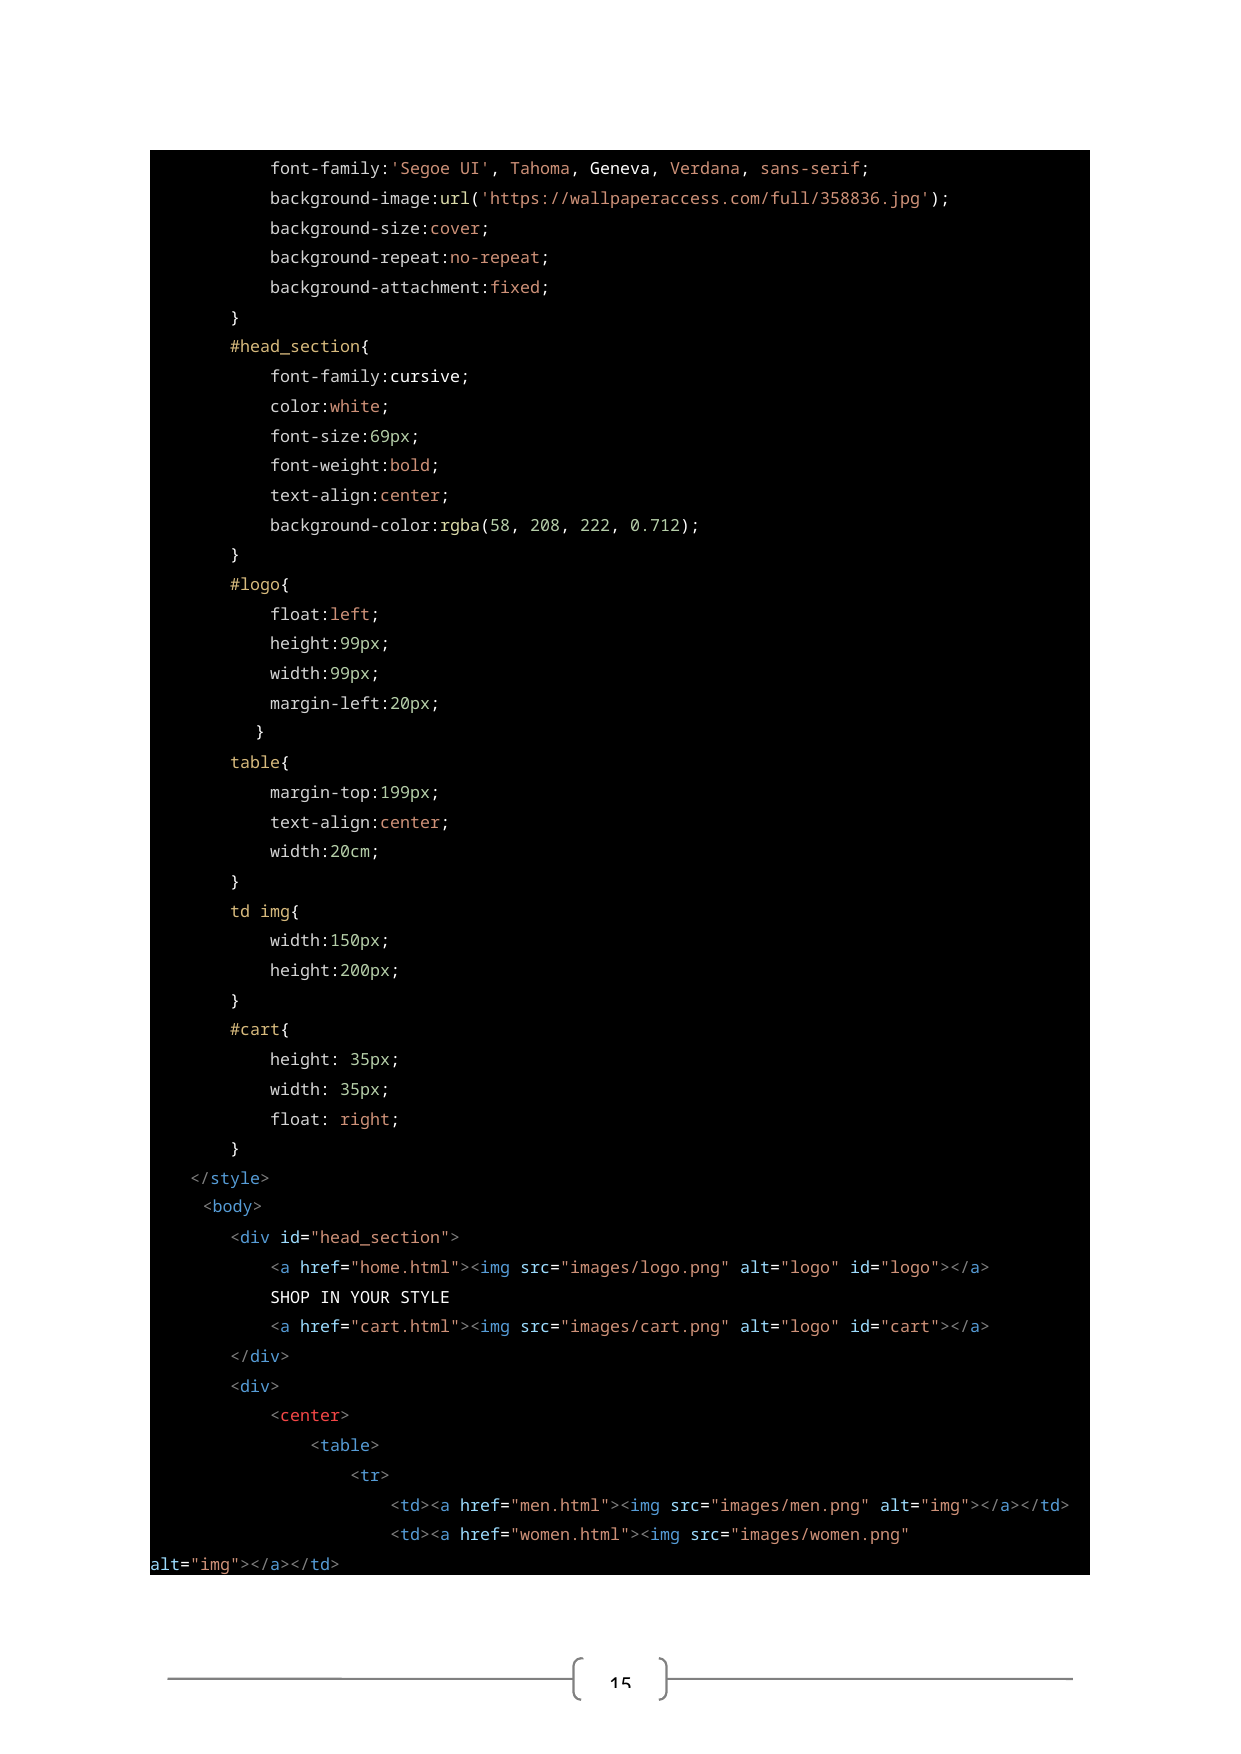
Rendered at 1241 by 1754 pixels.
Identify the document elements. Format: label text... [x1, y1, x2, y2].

text } [150, 981, 1090, 1011]
text <center> [150, 1397, 1090, 1427]
text height:99px; [150, 625, 1090, 655]
text font-family:'Segoe UI', Tahoma, Geneva, Verdana, sans-serif; [150, 150, 1090, 180]
text background-attachment:fixed; [150, 269, 1090, 298]
text <a href="home.html"><img src="images/logo.png" alt="logo" id="logo"></a> [150, 1249, 1090, 1278]
text background-image:url('https://wallpaperaccess.com/full/358836.jpg'); [150, 180, 1090, 209]
text <table> [150, 1427, 1090, 1456]
text } [150, 1130, 1090, 1159]
text SHOP IN YOUR STYLE [150, 1278, 1090, 1308]
text font-weight:bold; [150, 447, 1090, 477]
text text-align:center; [150, 477, 1090, 506]
text float:left; [150, 595, 1090, 625]
text <div id="head_section"> [150, 1219, 1090, 1249]
text width:20cm; [150, 833, 1090, 863]
text } [150, 714, 1090, 744]
text } [150, 298, 1090, 328]
text </style> [150, 1159, 1090, 1189]
text } [150, 863, 1090, 892]
text <tr> [150, 1456, 1090, 1486]
text color:white; [150, 387, 1090, 417]
text } [150, 536, 1090, 566]
text width:99px; [150, 655, 1090, 684]
text float: right; [150, 1100, 1090, 1130]
text margin-left:20px; [150, 684, 1090, 714]
text text-align:center; [150, 803, 1090, 833]
text <td><a href="women.html"><img src="images/women.png" alt="img"></a></td> [150, 1516, 1090, 1575]
text </div> [150, 1338, 1090, 1367]
text td img{ [150, 892, 1090, 922]
text <div> [150, 1367, 1090, 1397]
text margin-top:199px; [150, 773, 1090, 803]
text width: 35px; [150, 1070, 1090, 1100]
text background-repeat:no-repeat; [150, 239, 1090, 269]
text <body> [150, 1189, 1090, 1219]
text <td><a href="men.html"><img src="images/men.png" alt="img"></a></td> [150, 1486, 1090, 1516]
text <a href="cart.html"><img src="images/cart.png" alt="logo" id="cart"></a> [150, 1308, 1090, 1338]
text #cart{ [150, 1011, 1090, 1041]
text width:150px; [150, 922, 1090, 952]
text font-size:69px; [150, 417, 1090, 447]
text height: 35px; [150, 1041, 1090, 1070]
text #head_section{ [150, 328, 1090, 358]
text height:200px; [150, 952, 1090, 981]
text #logo{ [150, 566, 1090, 595]
text background-color:rgba(58, 208, 222, 0.712); [150, 506, 1090, 536]
text background-size:cover; [150, 209, 1090, 239]
text font-family:cursive; [150, 358, 1090, 387]
text table{ [150, 744, 1090, 773]
